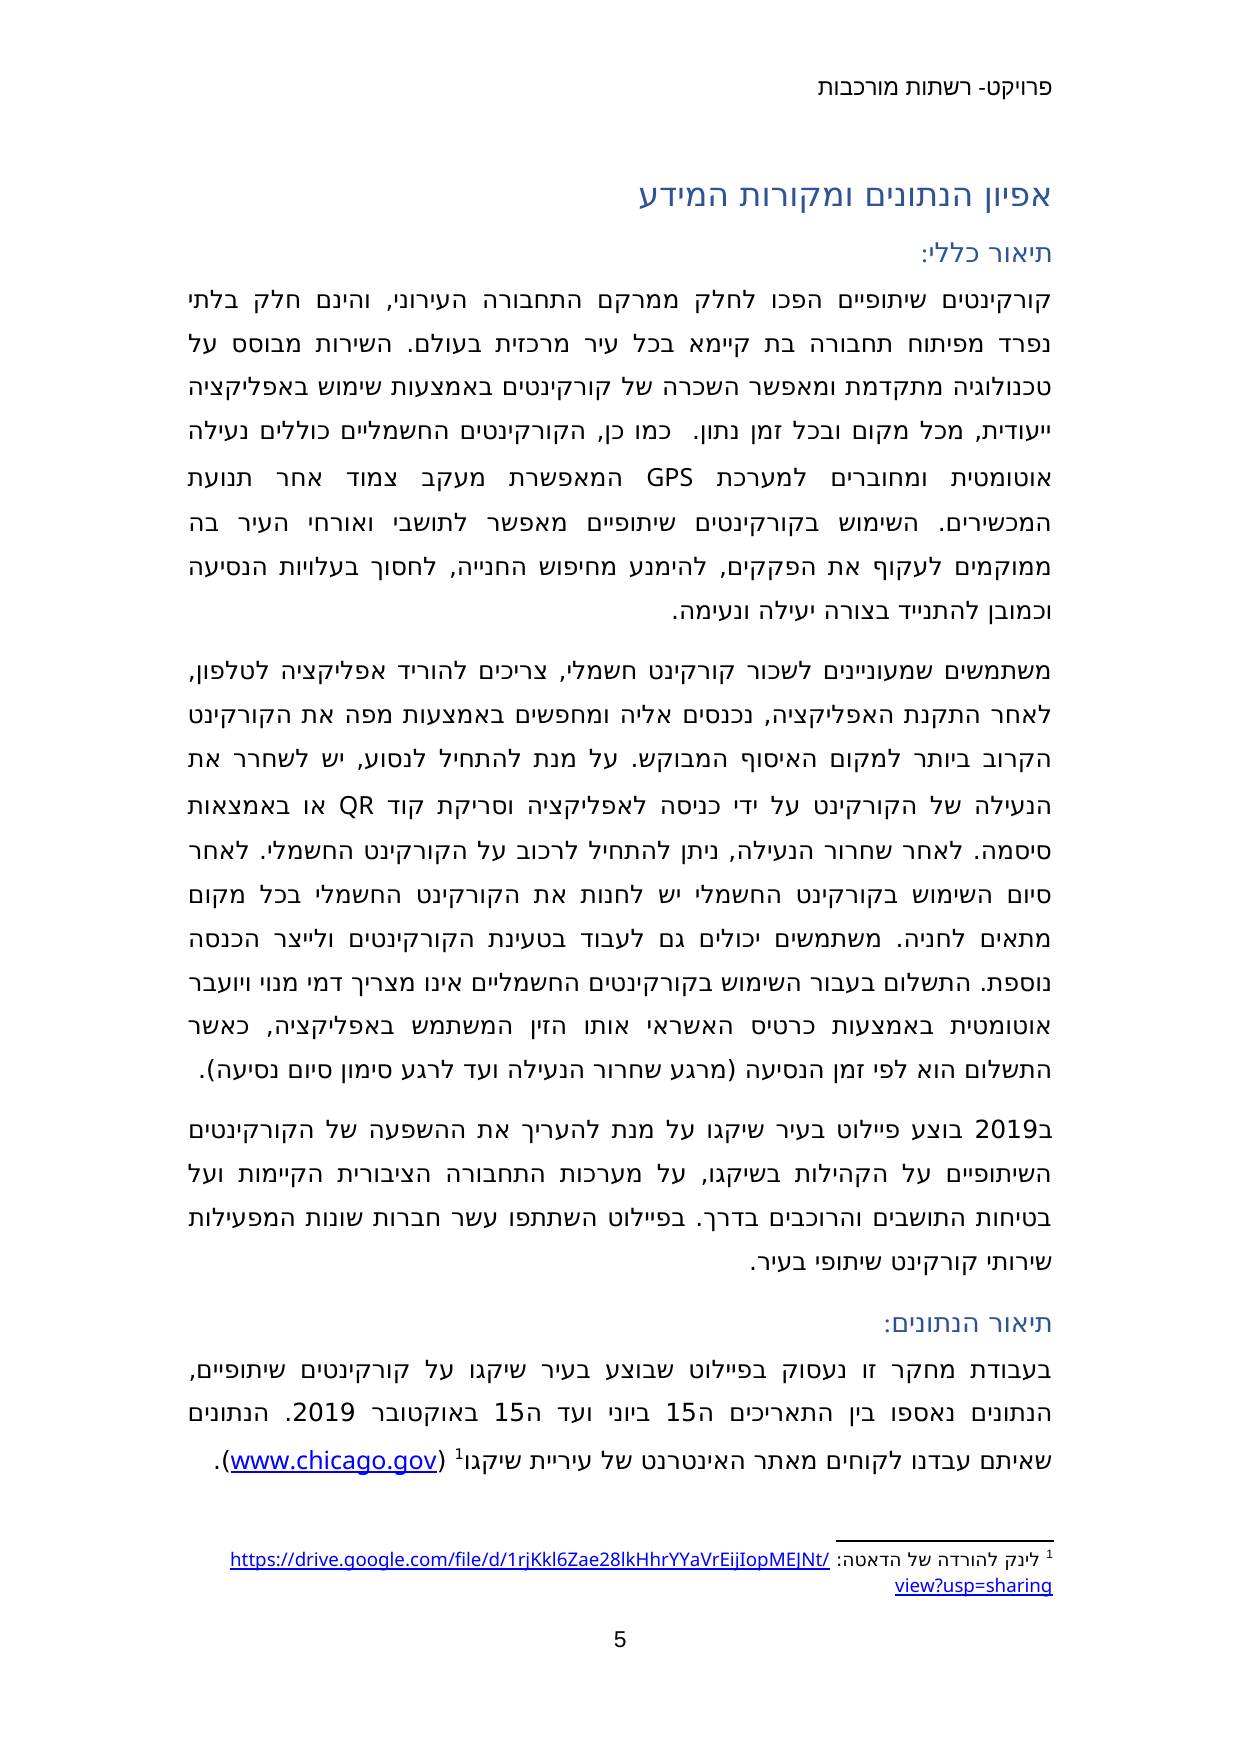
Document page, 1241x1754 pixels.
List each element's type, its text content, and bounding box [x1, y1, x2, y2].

subtitle תיאור הנתונים: [187, 1307, 1053, 1339]
text משתמשים שמעוניינים לשכור קורקינט חשמלי, צריכים להוריד אפליקציה לטלפון, לאחר התקנת האפליקציה, נכנסים אליה ומחפשים באמצעות מפה את הקורקינט הקרוב ביותר למקום האיסוף המבוקש. על מנת להתחיל לנסוע, יש לשחרר את הנעילה של הקורקינט על ידי כניסה לאפליקציה וסריקת קוד QR או באמצאות סיסמה. לאחר שחרור הנעילה, ניתן להתחיל לרכוב על הקורקינט החשמלי. לאחר סיום השימוש בקורקינט החשמלי יש לחנות את הקורקינט החשמלי בכל מקום מתאים לחניה. משתמשים יכולים גם לעבוד בטעינת הקורקינטים ולייצר הכנסה נוספת. התשלום בעבור השימוש בקורקינטים החשמליים אינו מצריך דמי מנוי ויועבר אוטומטית באמצעות כרטיס האשראי אותו הזין המשתמש באפליקציה, כאשר התשלום הוא לפי זמן הנסיעה (מרגע שחרור הנעילה ועד לרגע סימון סיום נסיעה). [187, 657, 1053, 1084]
subtitle אפיון הנתונים ומקורות המידע [187, 175, 1053, 214]
text ב2019 בוצע פיילוט בעיר שיקגו על מנת להעריך את ההשפעה של הקורקינטים השיתופיים על הקהילות בשיקגו, על מערכות התחבורה הציבורית הקיימות ועל בטיחות התושבים והרוכבים בדרך. בפיילוט השתתפו עשר חברות שונות המפעילות שירותי קורקינט שיתופי בעיר. [187, 1116, 1053, 1276]
text בעבודת מחקר זו נעסוק בפיילוט שבוצע בעיר שיקגו על קורקינטים שיתופיים, הנתונים נאספו בין התאריכים ה15 ביוני ועד ה15 באוקטובר 2019. הנתונים שאיתם עבדנו לקוחים מאתר האינטרנט של עיריית שיקגו (www.chicago.gov). [187, 1355, 1053, 1476]
text קורקינטים שיתופיים הפכו לחלק ממרקם התחבורה העירוני, והינם חלק בלתי נפרד מפיתוח תחבורה בת קיימא בכל עיר מרכזית בעולם. השירות מבוסס על טכנולוגיה מתקדמת ומאפשר השכרה של קורקינטים באמצעות שימוש באפליקציה ייעודית, מכל מקום ובכל זמן נתון. כמו כן, הקורקינטים החשמליים כוללים נעילה אוטומטית ומחוברים למערכת GPS המאפשרת מעקב צמוד אחר תנועת המכשירים. השימוש בקורקינטים שיתופיים מאפשר לתושבי ואורחי העיר בה ממוקמים לעקוף את הפקקים, להימנע מחיפוש החנייה, לחסוך בעלויות הנסיעה וכמובן להתנייד בצורה יעילה ונעימה. [187, 285, 1053, 625]
subtitle תיאור כללי: [187, 237, 1053, 269]
